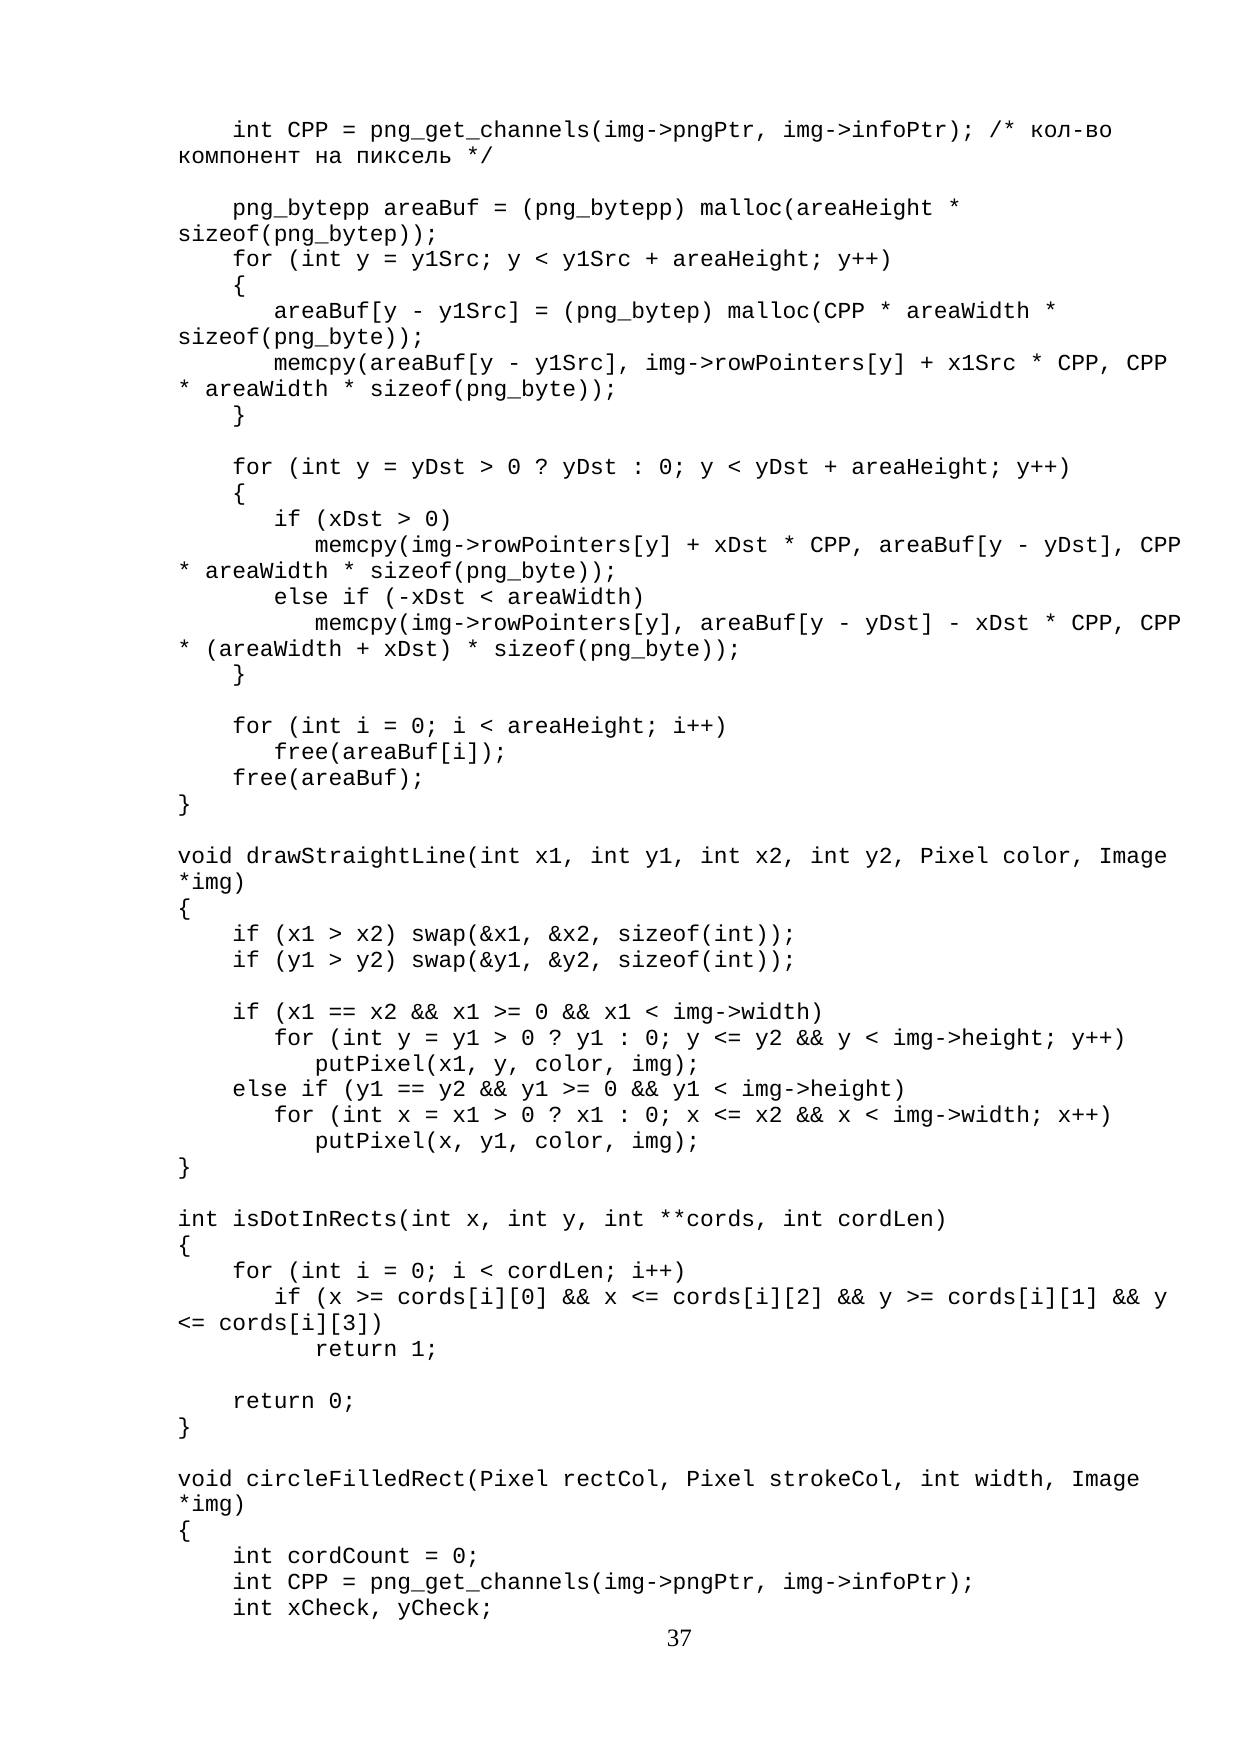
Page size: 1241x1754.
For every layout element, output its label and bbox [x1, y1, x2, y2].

text [177, 118, 1181, 1622]
